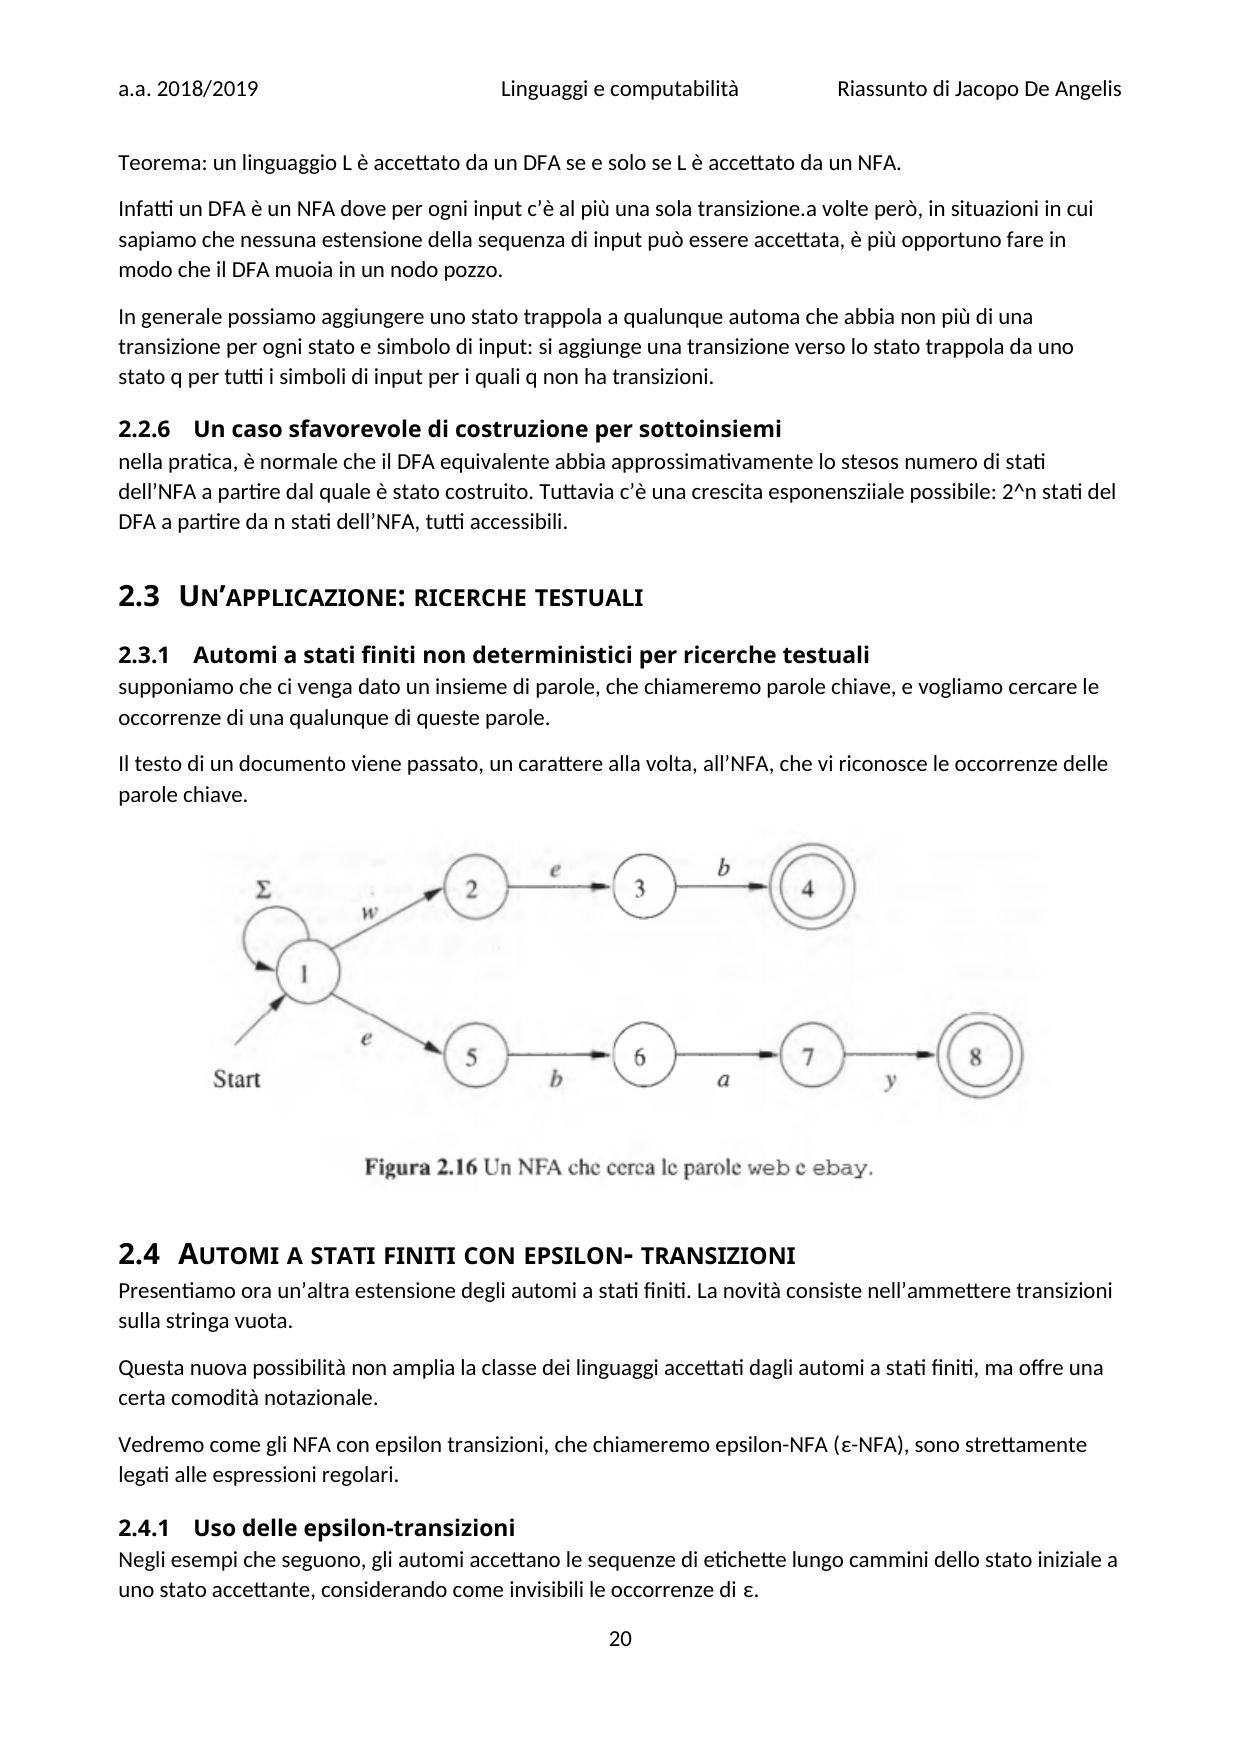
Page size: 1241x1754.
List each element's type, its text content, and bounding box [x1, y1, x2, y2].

picture [184, 829, 1057, 1191]
text Vedremo come gli NFA con epsilon transizioni, che chiameremo epsilon-NFA (ε-NFA), sono strettamente legati alle espressioni regolari. [118, 1430, 1122, 1488]
text Presentiamo ora un’altra estensione degli automi a stati finiti. La novità consiste nell’ammettere transizioni sulla stringa vuota. [118, 1276, 1122, 1334]
text Negli esempi che seguono, gli automi accettano le sequenze di etichette lungo cammini dello stato iniziale a uno stato accettante, considerando come invisibili le occorrenze di ε. [118, 1545, 1122, 1603]
subtitle Un’applicazione: ricerche testuali [118, 575, 1122, 615]
text Questa nuova possibilità non amplia la classe dei linguaggi accettati dagli automi a stati finiti, ma offre una certa comodità notazionale. [118, 1353, 1122, 1411]
text supponiamo che ci venga dato un insieme di parole, che chiameremo parole chiave, e vogliamo cercare le occorrenze di una qualunque di queste parole. [118, 672, 1122, 731]
subtitle Un caso sfavorevole di costruzione per sottoinsiemi [118, 413, 1122, 444]
text Teorema: un linguaggio L è accettato da un DFA se e solo se L è accettato da un NFA. [118, 148, 1122, 176]
text Il testo di un documento viene passato, un carattere alla volta, all’NFA, che vi riconosce le occorrenze delle parole chiave. [118, 749, 1122, 808]
text nella pratica, è normale che il DFA equivalente abbia approssimativamente lo stesos numero di stati dell’NFA a partire dal quale è stato costruito. Tuttavia c’è una crescita esponensziiale possibile: 2^n stati del DFA a partire da n stati dell’NFA, tutti accessibili. [118, 447, 1122, 535]
subtitle Automi a stati finiti non deterministici per ricerche testuali [118, 639, 1122, 670]
subtitle Uso delle epsilon-transizioni [118, 1512, 1122, 1543]
text In generale possiamo aggiungere uno stato trappola a qualunque automa che abbia non più di una transizione per ogni stato e simbolo di input: si aggiunge una transizione verso lo stato trappola da uno stato q per tutti i simboli di input per i quali q non ha transizioni. [118, 302, 1122, 390]
text Infatti un DFA è un NFA dove per ogni input c’è al più una sola transizione.a volte però, in situazioni in cui sapiamo che nessuna estensione della sequenza di input può essere accettata, è più opportuno fare in modo che il DFA muoia in un nodo pozzo. [118, 194, 1122, 283]
